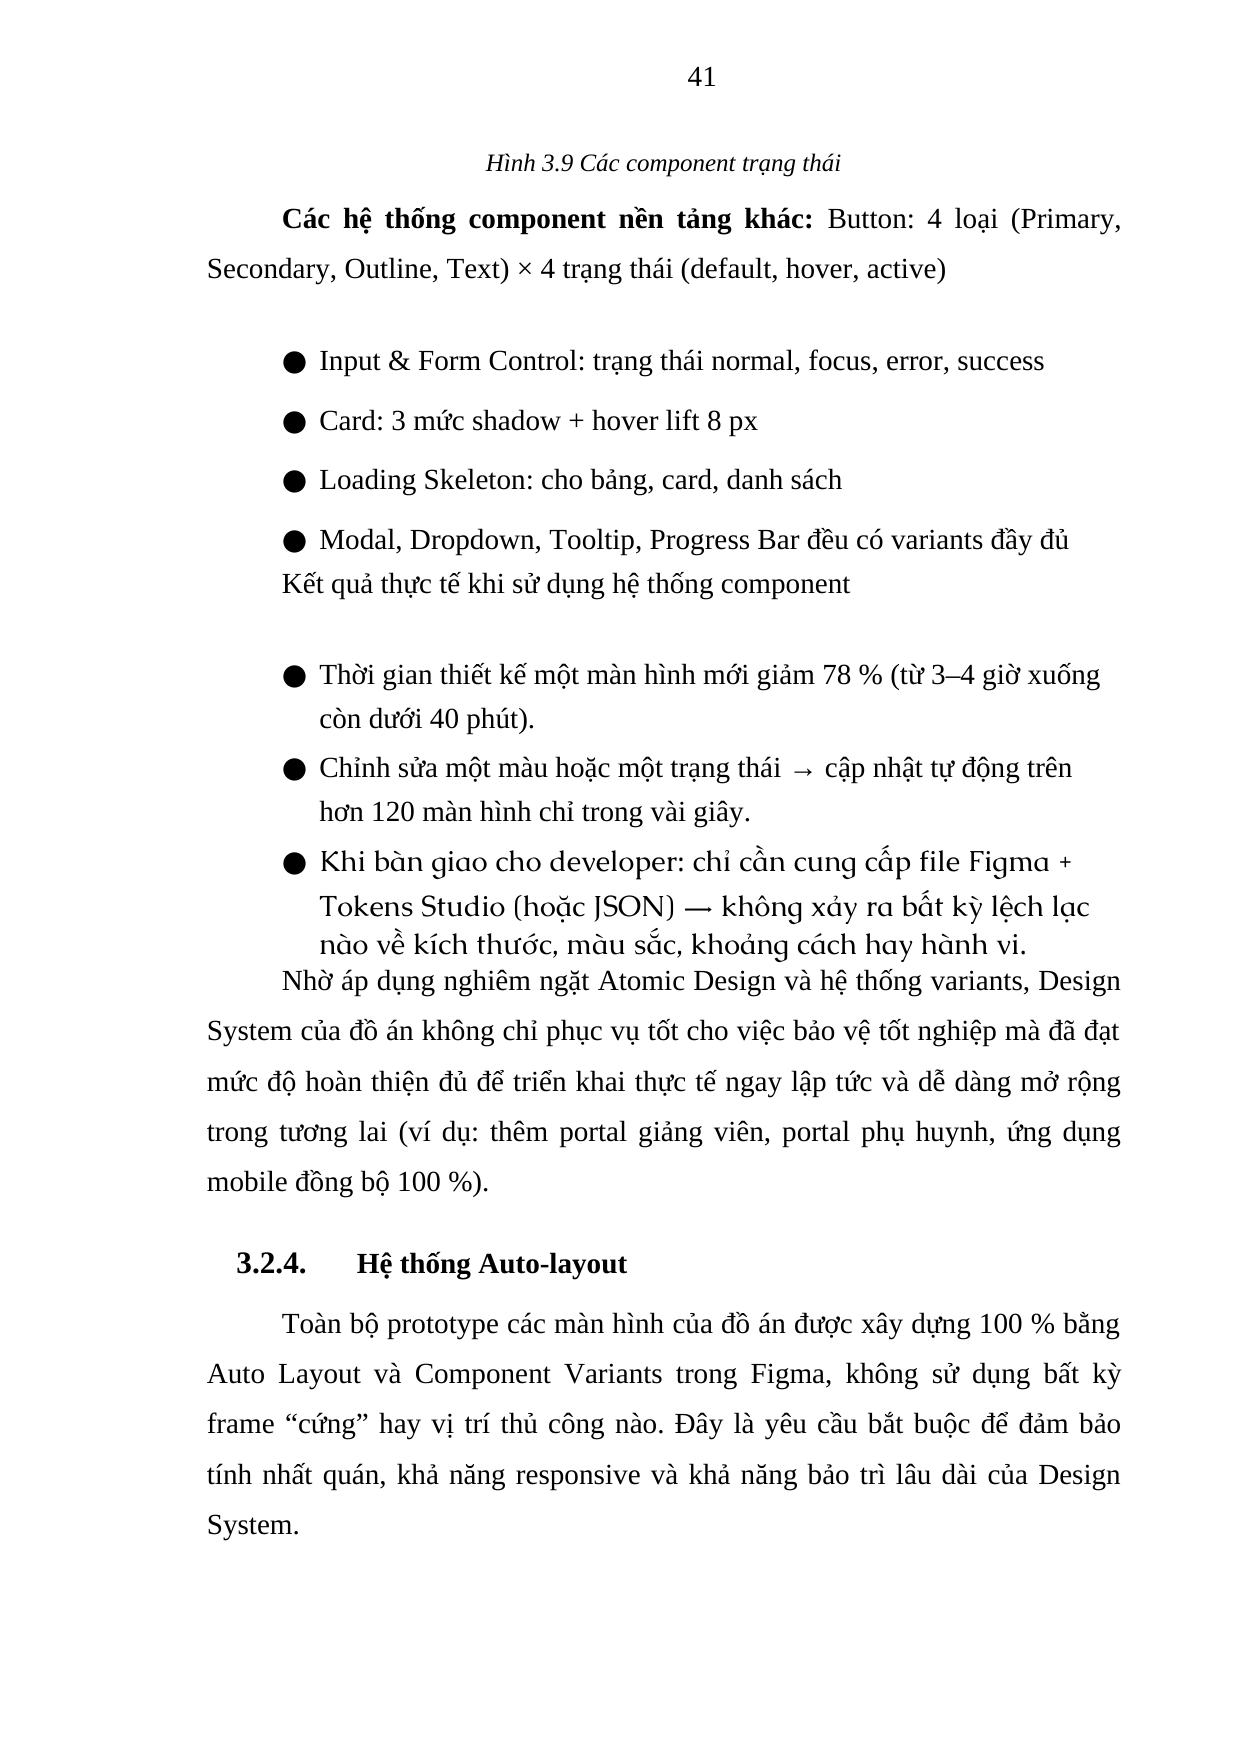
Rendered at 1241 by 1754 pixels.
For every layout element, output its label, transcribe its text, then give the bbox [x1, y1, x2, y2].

list Modal, Dropdown, Tooltip, Progress Bar đều có variants đầy đủ [282, 506, 1122, 566]
subtitle Hình 3.9 Các component trạng thái [207, 148, 1122, 176]
list Khi bàn giao cho developer: chỉ cần cung cấp file Figma + Tokens Studio (hoặc JSON) → không xảy ra bất kỳ lệch lạc nào về kích thước, màu sắc, khoảng cách hay hành vi. [282, 828, 1122, 963]
subtitle Hệ thống Auto-layout [177, 1244, 1122, 1280]
list Card: 3 mức shadow + hover lift 8 px [282, 387, 1122, 447]
list Chỉnh sửa một màu hoặc một trạng thái → cập nhật tự động trên hơn 120 màn hình chỉ trong vài giây. [282, 735, 1122, 828]
text Toàn bộ prototype các màn hình của đồ án được xây dựng 100 % bằng Auto Layout và Component Variants trong Figma, không sử dụng bất kỳ frame “cứng” hay vị trí thủ công nào. Đây là yêu cầu bắt buộc để đảm bảo tính nhất quán, khả năng responsive và khả năng bảo trì lâu dài của Design System. [207, 1306, 1122, 1541]
text Kết quả thực tế khi sử dụng hệ thống component [207, 566, 1122, 600]
text Các hệ thống component nền tảng khác: Button: 4 loại (Primary, Secondary, Outline, Text) × 4 trạng thái (default, hover, active) [207, 201, 1122, 285]
text Nhờ áp dụng nghiêm ngặt Atomic Design và hệ thống variants, Design System của đồ án không chỉ phục vụ tốt cho việc bảo vệ tốt nghiệp mà đã đạt mức độ hoàn thiện đủ để triển khai thực tế ngay lập tức và dễ dàng mở rộng trong tương lai (ví dụ: thêm portal giảng viên, portal phụ huynh, ứng dụng mobile đồng bộ 100 %). [207, 963, 1122, 1198]
list Thời gian thiết kế một màn hình mới giảm 78 % (từ 3–4 giờ xuống còn dưới 40 phút). [282, 641, 1122, 735]
list Input & Form Control: trạng thái normal, focus, error, success [282, 327, 1122, 387]
list Loading Skeleton: cho bảng, card, danh sách [282, 447, 1122, 506]
